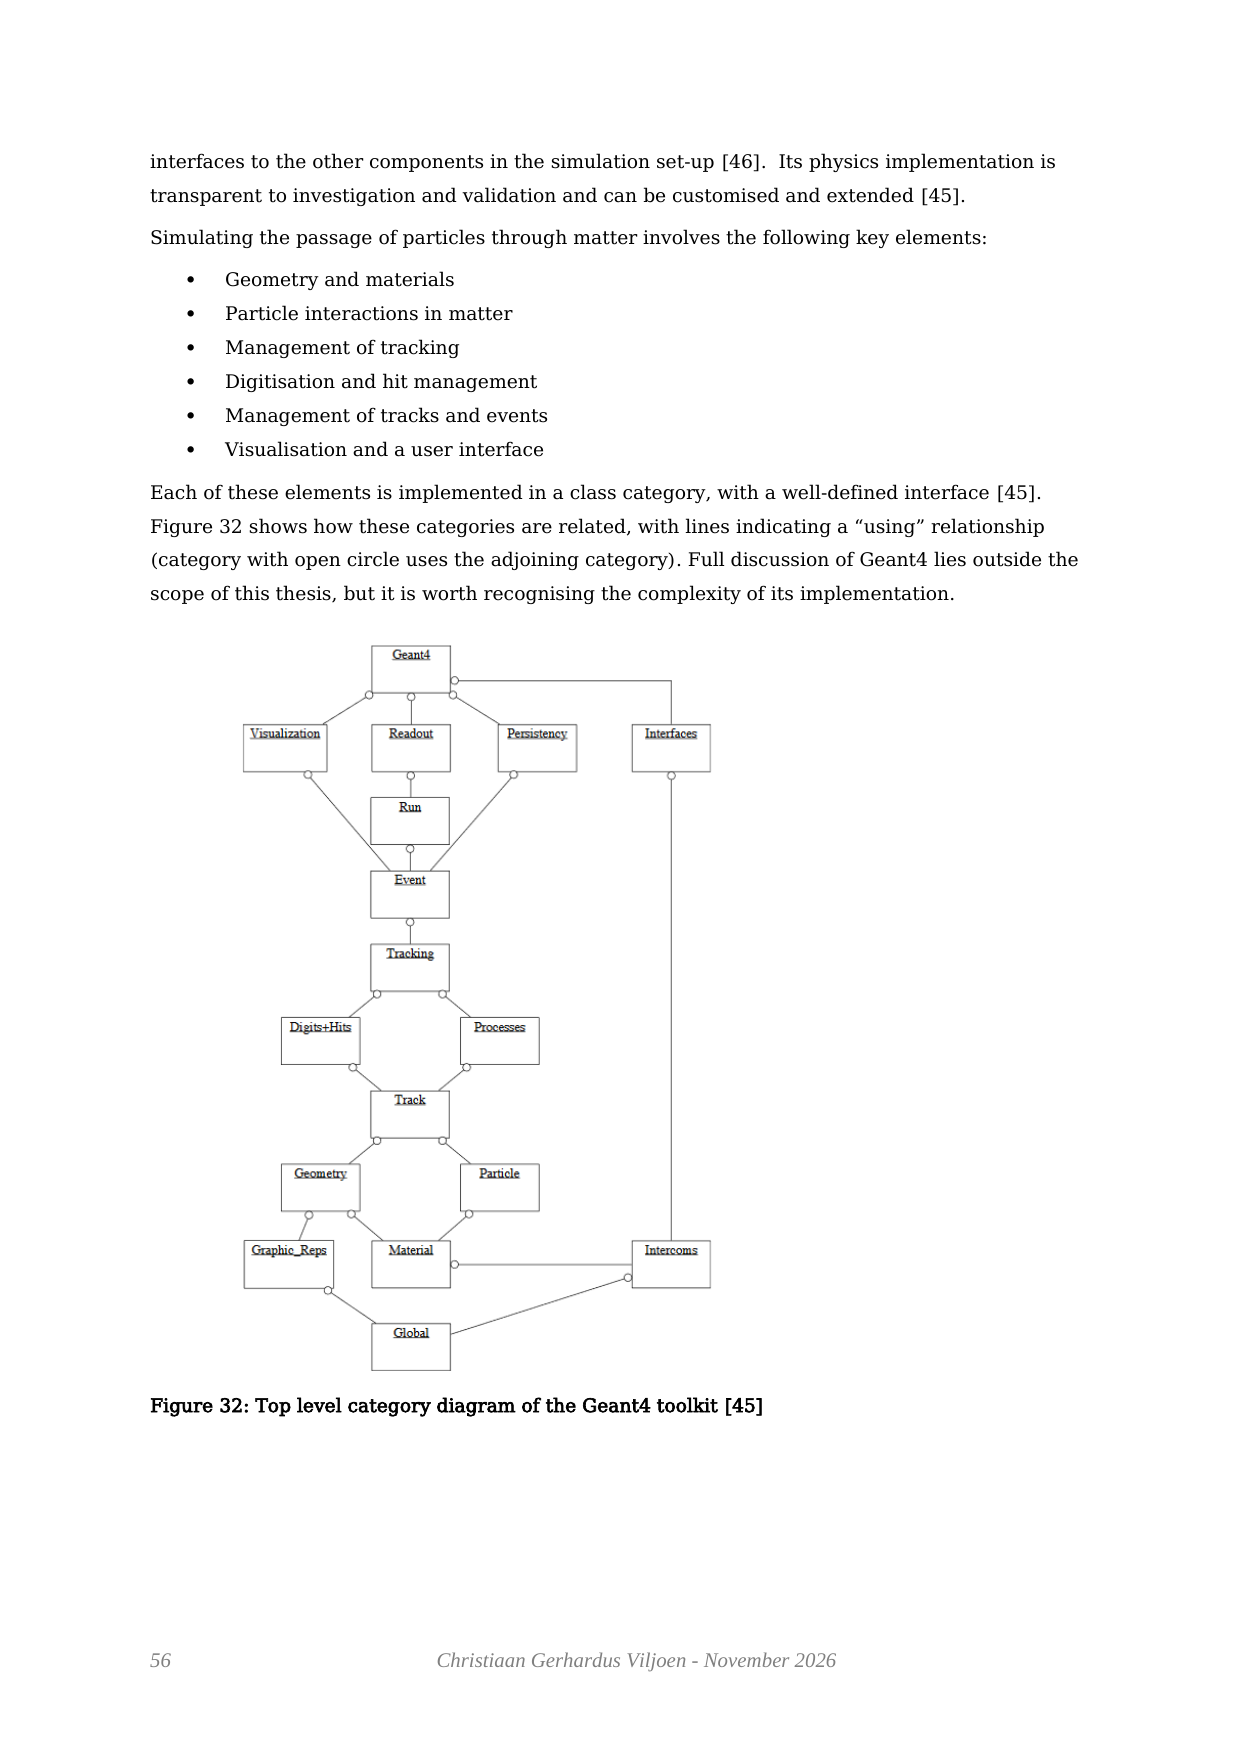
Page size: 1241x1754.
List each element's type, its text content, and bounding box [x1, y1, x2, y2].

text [150, 150, 1090, 206]
text Simulating the passage of particles through matter involves the following key elements: [150, 226, 1090, 248]
list Management of tracking [187, 336, 1090, 359]
text Each of these elements is implemented in a class category, with a well-defined interface . Figure 32 shows how these categories are related, with lines indicating a “using” relationship (category with open circle uses the adjoining category). Full discussion of Geant4 lies outside the scope of this thesis, but it is worth recognising the complexity of its implementation. [150, 481, 1090, 604]
list Particle interactions in matter [187, 302, 1090, 325]
text Figure 32: Top level category diagram of the Geant4 toolkit [150, 1393, 1090, 1416]
list Geometry and materials [187, 268, 1090, 291]
list Management of tracks and events [187, 404, 1090, 427]
list Digitisation and hit management [187, 370, 1090, 393]
list Visualisation and a user interface [187, 438, 1090, 461]
picture [150, 623, 768, 1374]
